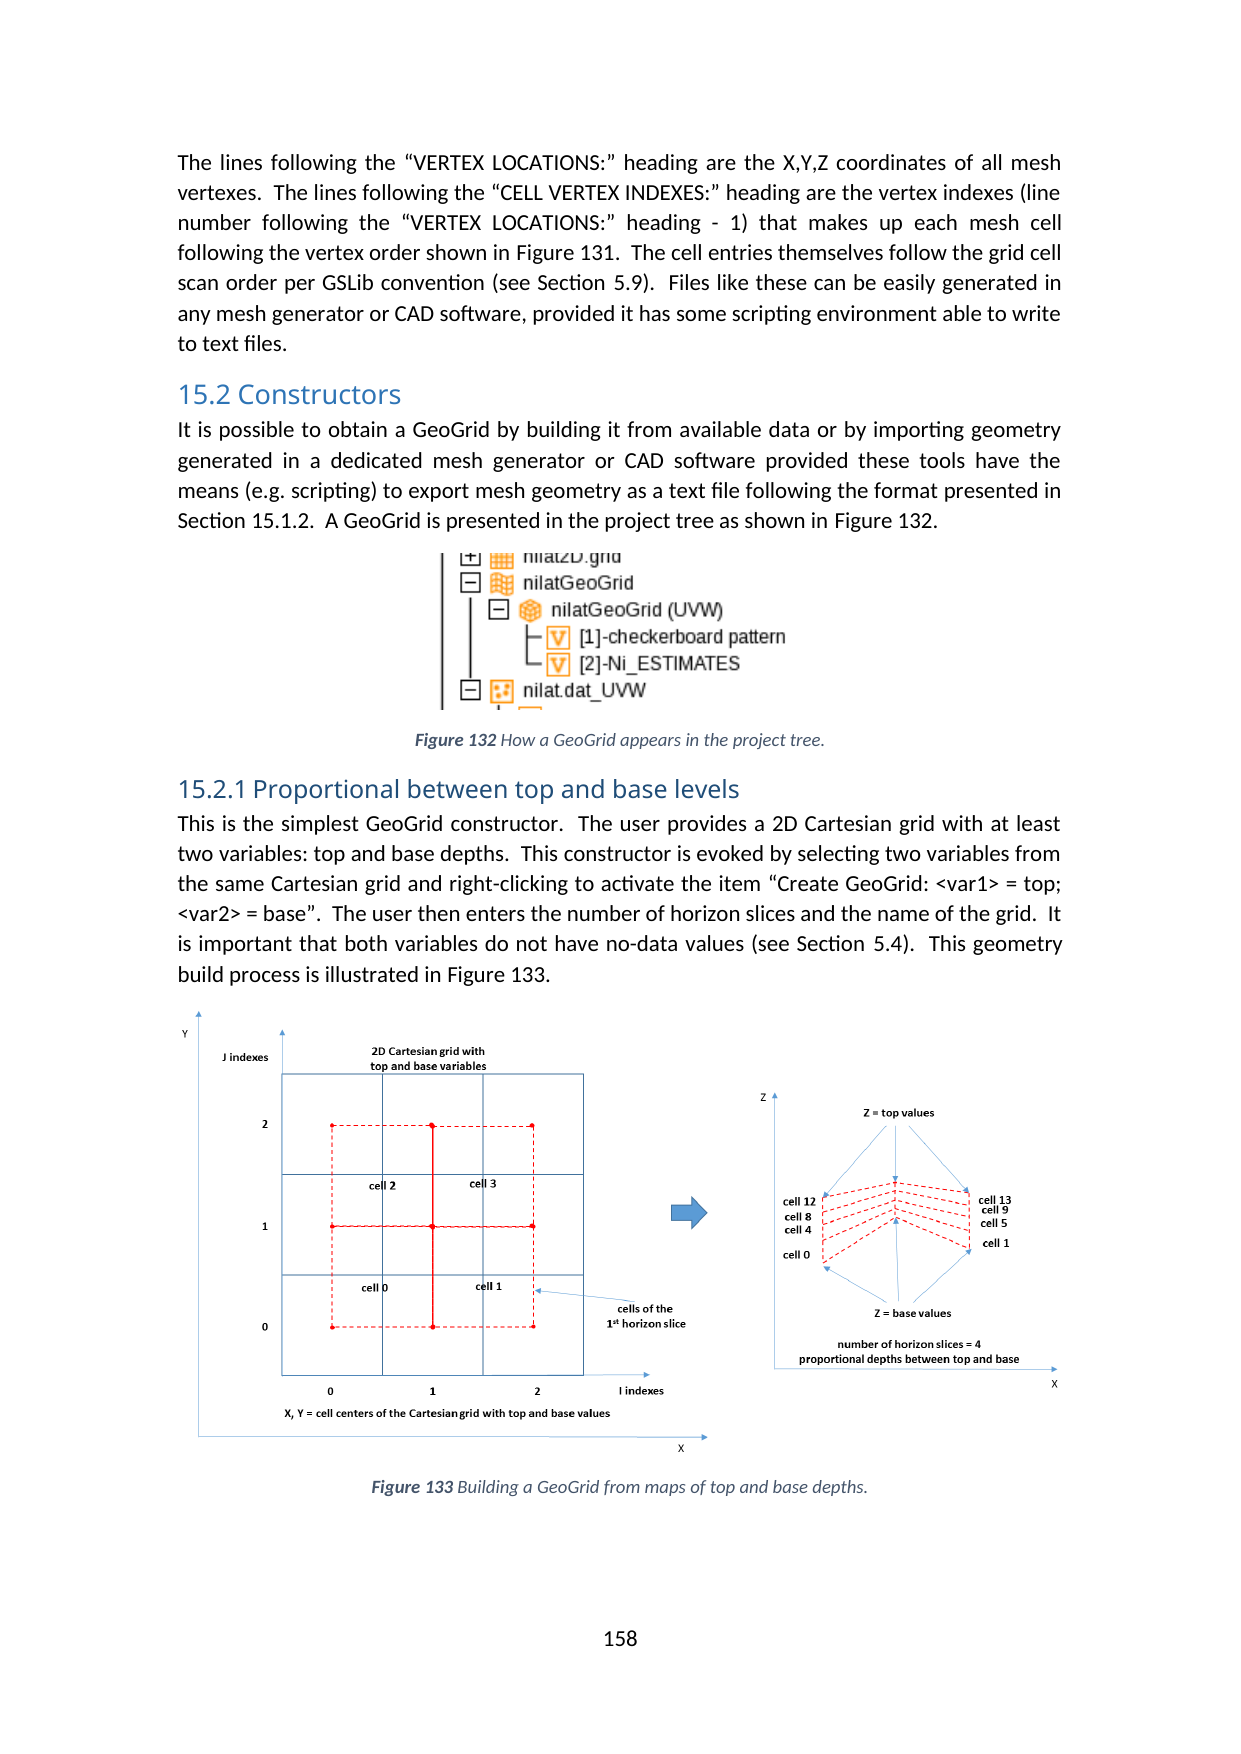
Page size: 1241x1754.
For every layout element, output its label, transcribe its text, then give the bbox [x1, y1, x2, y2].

picture [177, 1006, 1062, 1457]
text This is the simplest GeoGrid constructor. The user provides a 2D Cartesian grid with at least two variables: top and base depths. This constructor is evoked by selecting two variables from the same Cartesian grid and right-clicking to activate the item “Create GeoGrid: <var1> = top; <var2> = base”. The user then enters the number of horizon slices and the name of the grid. It is important that both variables do not have no-data values (see Section 5.4). This geometry build process is illustrated in Figure 132. [177, 809, 1063, 988]
text It is possible to obtain a GeoGrid by building it from available data or by importing geometry generated in a dedicated mesh generator or CAD software provided these tools have the means (e.g. scripting) to export mesh geometry as a text file following the format presented in Section 15.1.2. A GeoGrid is presented in the project tree as shown in Figure 131. [177, 416, 1063, 534]
text Figure 133 Building a GeoGrid from maps of top and base depths. [177, 1475, 1063, 1498]
subtitle Proportional between top and base levels [177, 772, 1063, 806]
picture [434, 553, 807, 710]
subtitle Constructors [177, 376, 1063, 413]
text The lines following the “VERTEX LOCATIONS:” heading are the X,Y,Z coordinates of all mesh vertexes. The lines following the “CELL VERTEX INDEXES:” heading are the vertex indexes (line number following the “VERTEX LOCATIONS:” heading - 1) that makes up each mesh cell following the vertex order shown in Figure 130. The cell entries themselves follow the grid cell scan order per GSLib convention (see Section 5.9). Files like these can be easily generated in any mesh generator or CAD software, provided it has some scripting environment able to write to text files. [177, 148, 1063, 357]
text Figure 132 How a GeoGrid appears in the project tree. [177, 728, 1063, 751]
